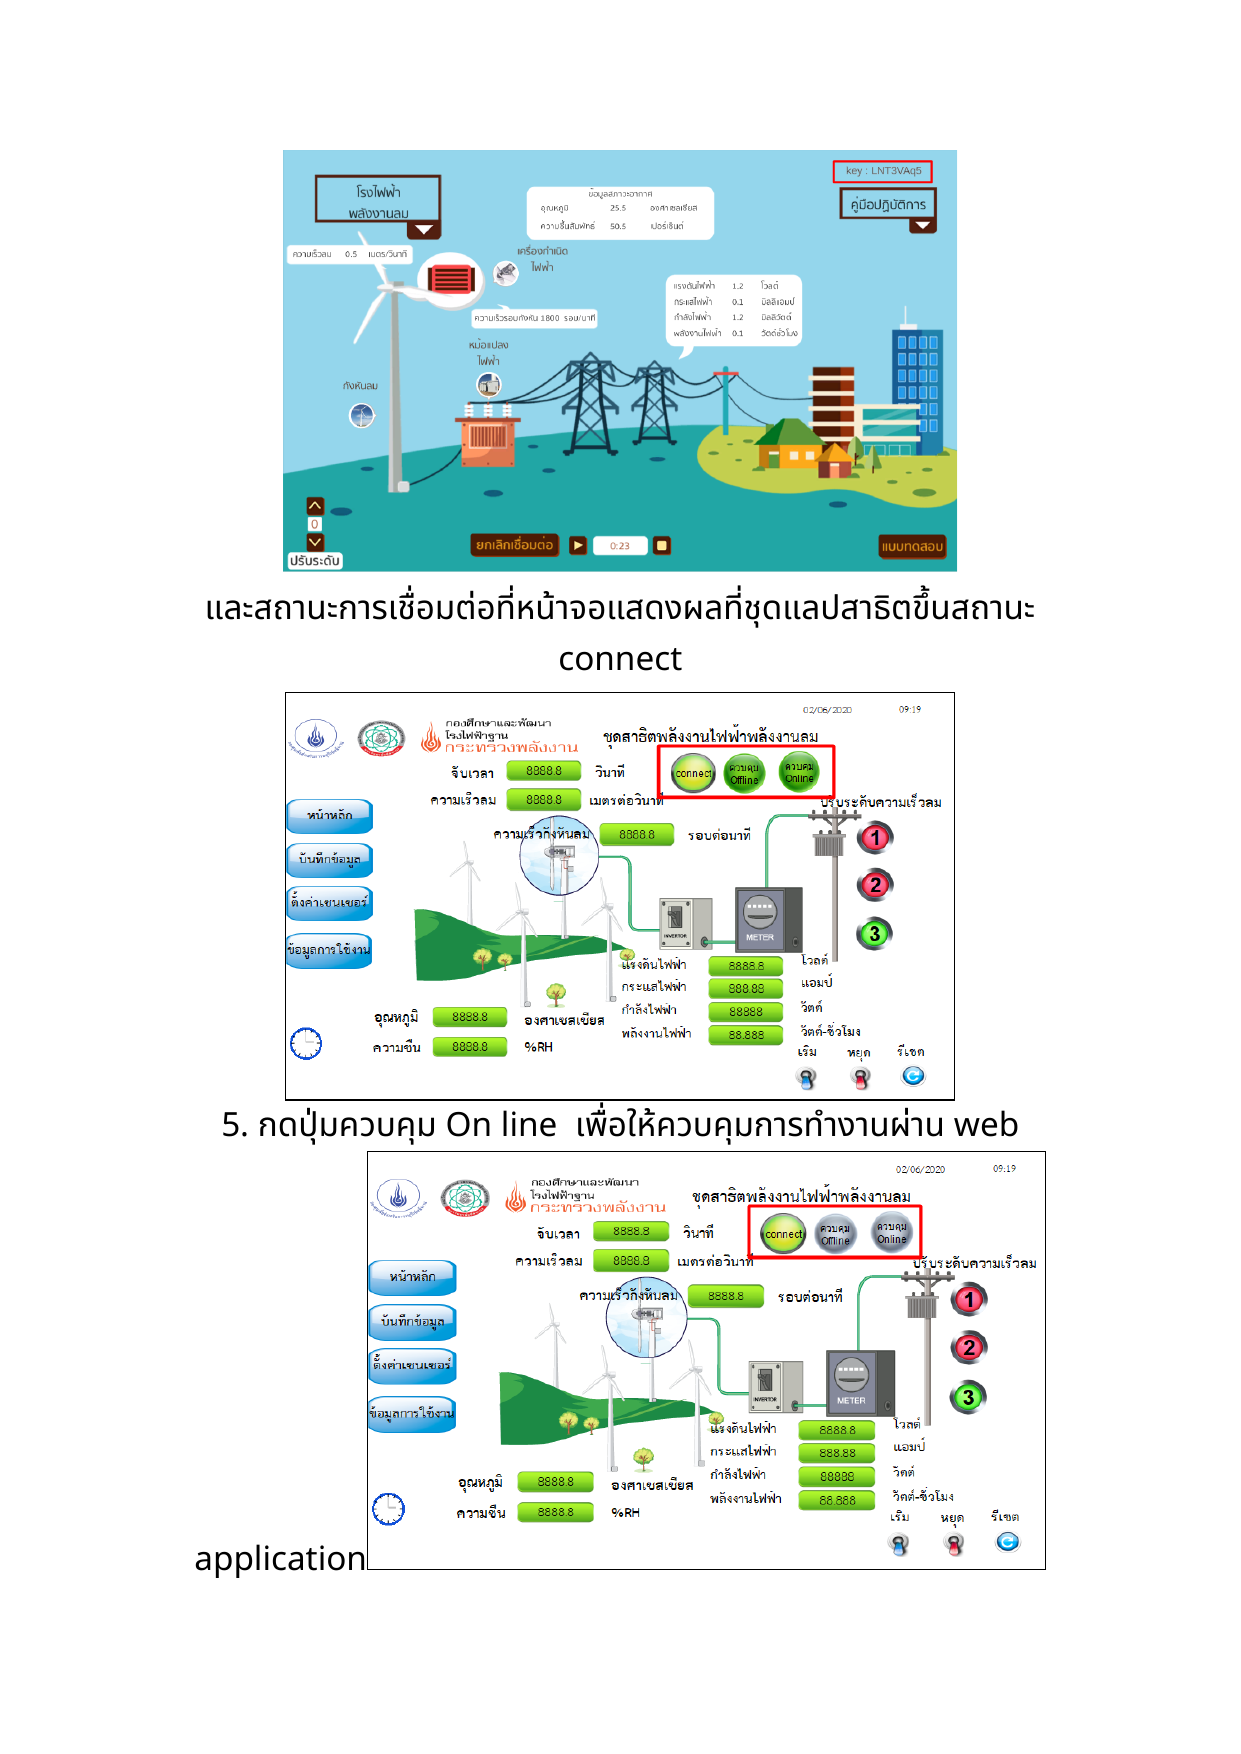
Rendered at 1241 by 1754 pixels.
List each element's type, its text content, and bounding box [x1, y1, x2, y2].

picture [283, 150, 958, 572]
picture [368, 1152, 1045, 1569]
picture [286, 693, 954, 1099]
text และสถานะการเชื่อมต่อที่หน้าจอแสดงผลที่ชุดแลปสาธิตขึ้นสถานะ connect [150, 584, 1090, 680]
